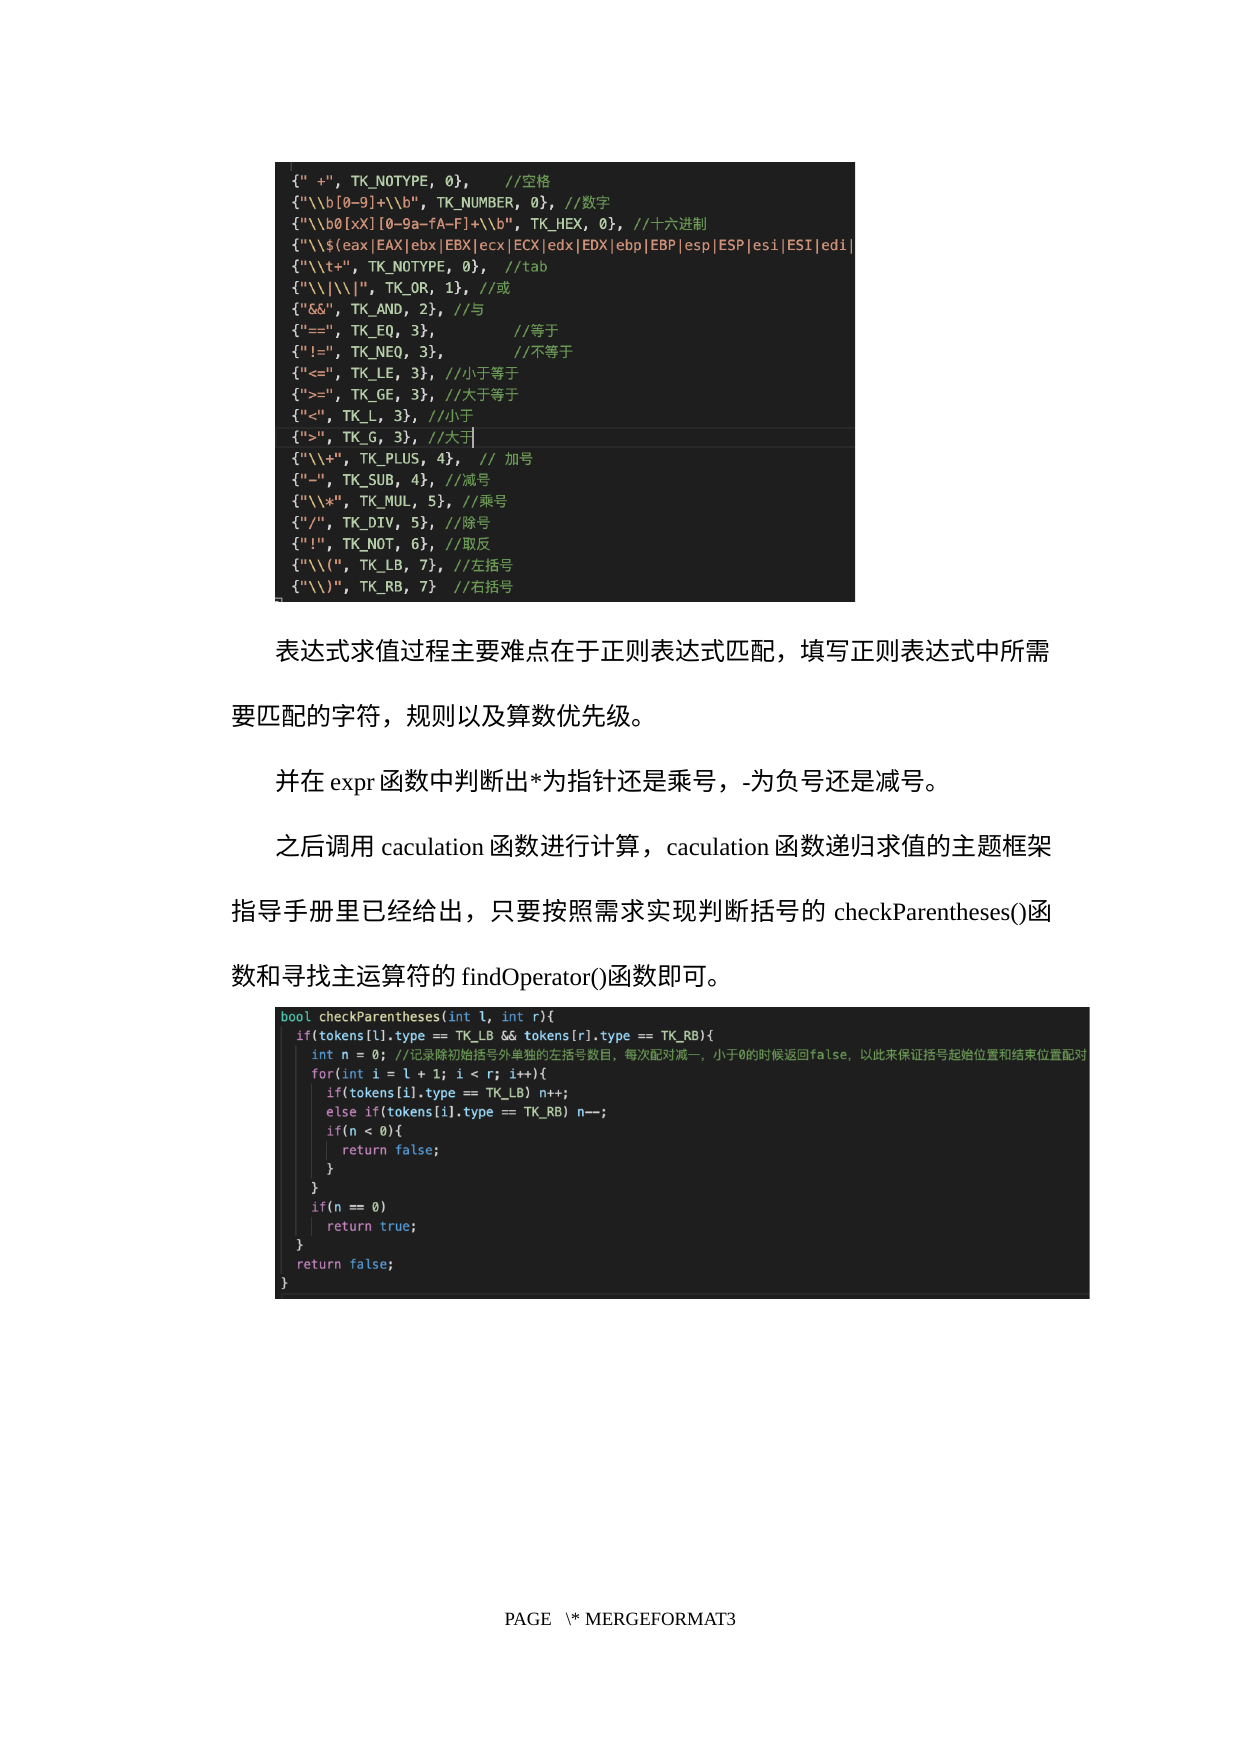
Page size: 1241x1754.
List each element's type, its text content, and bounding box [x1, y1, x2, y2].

list 并在expr函数中判断出*为指针还是乘号，-为负号还是减号。 [231, 747, 1053, 812]
list 表达式求值过程主要难点在于正则表达式匹配，填写正则表达式中所需要匹配的字符，规则以及算数优先级。 [231, 617, 1053, 747]
picture [275, 1007, 1090, 1299]
list 之后调用caculation函数进行计算，caculation函数递归求值的主题框架指导手册里已经给出，只要按照需求实现判断括号的checkParentheses()函数和寻找主运算符的findOperator()函数即可。 [231, 812, 1053, 1007]
picture [275, 162, 856, 602]
